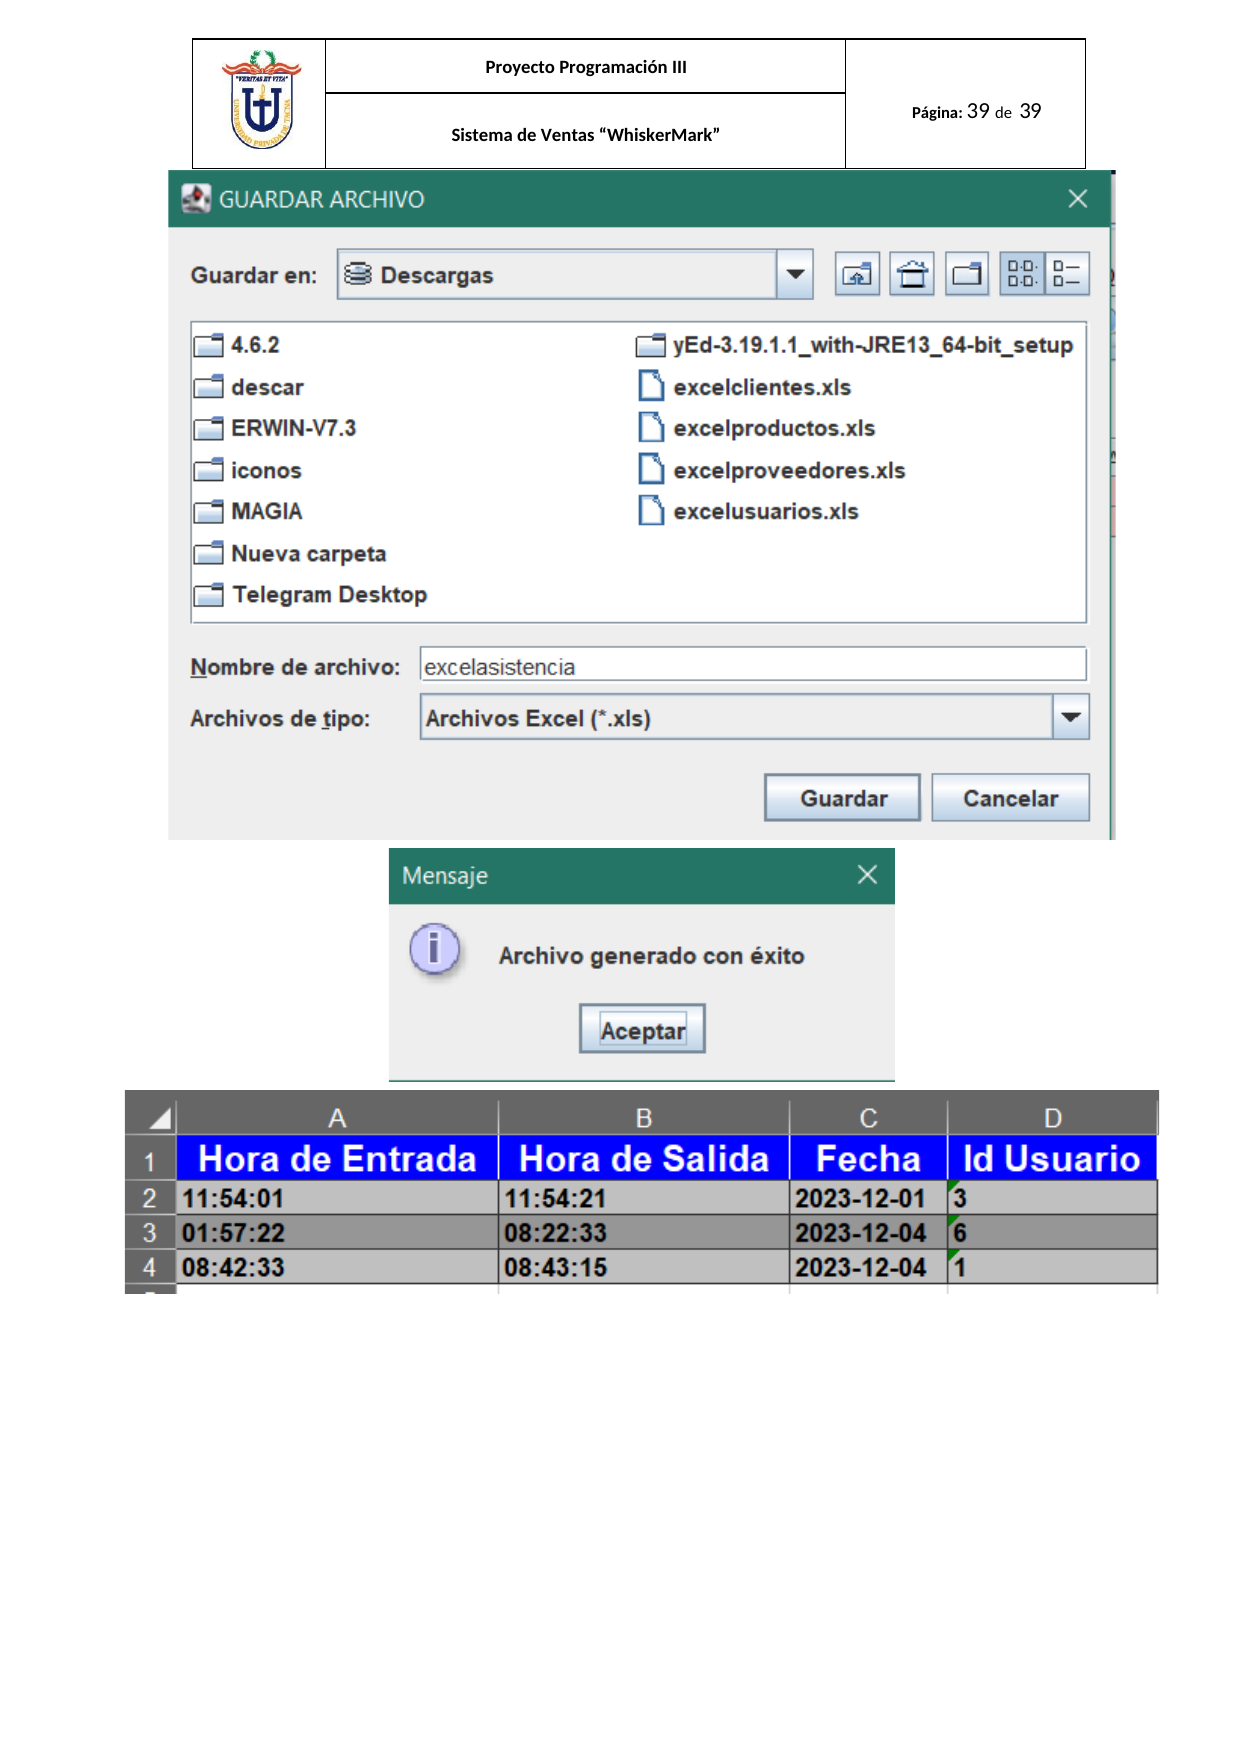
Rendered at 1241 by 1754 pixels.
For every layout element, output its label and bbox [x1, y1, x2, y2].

picture [168, 170, 1116, 840]
picture [388, 848, 895, 1082]
picture [124, 1090, 1160, 1294]
picture [221, 50, 302, 149]
